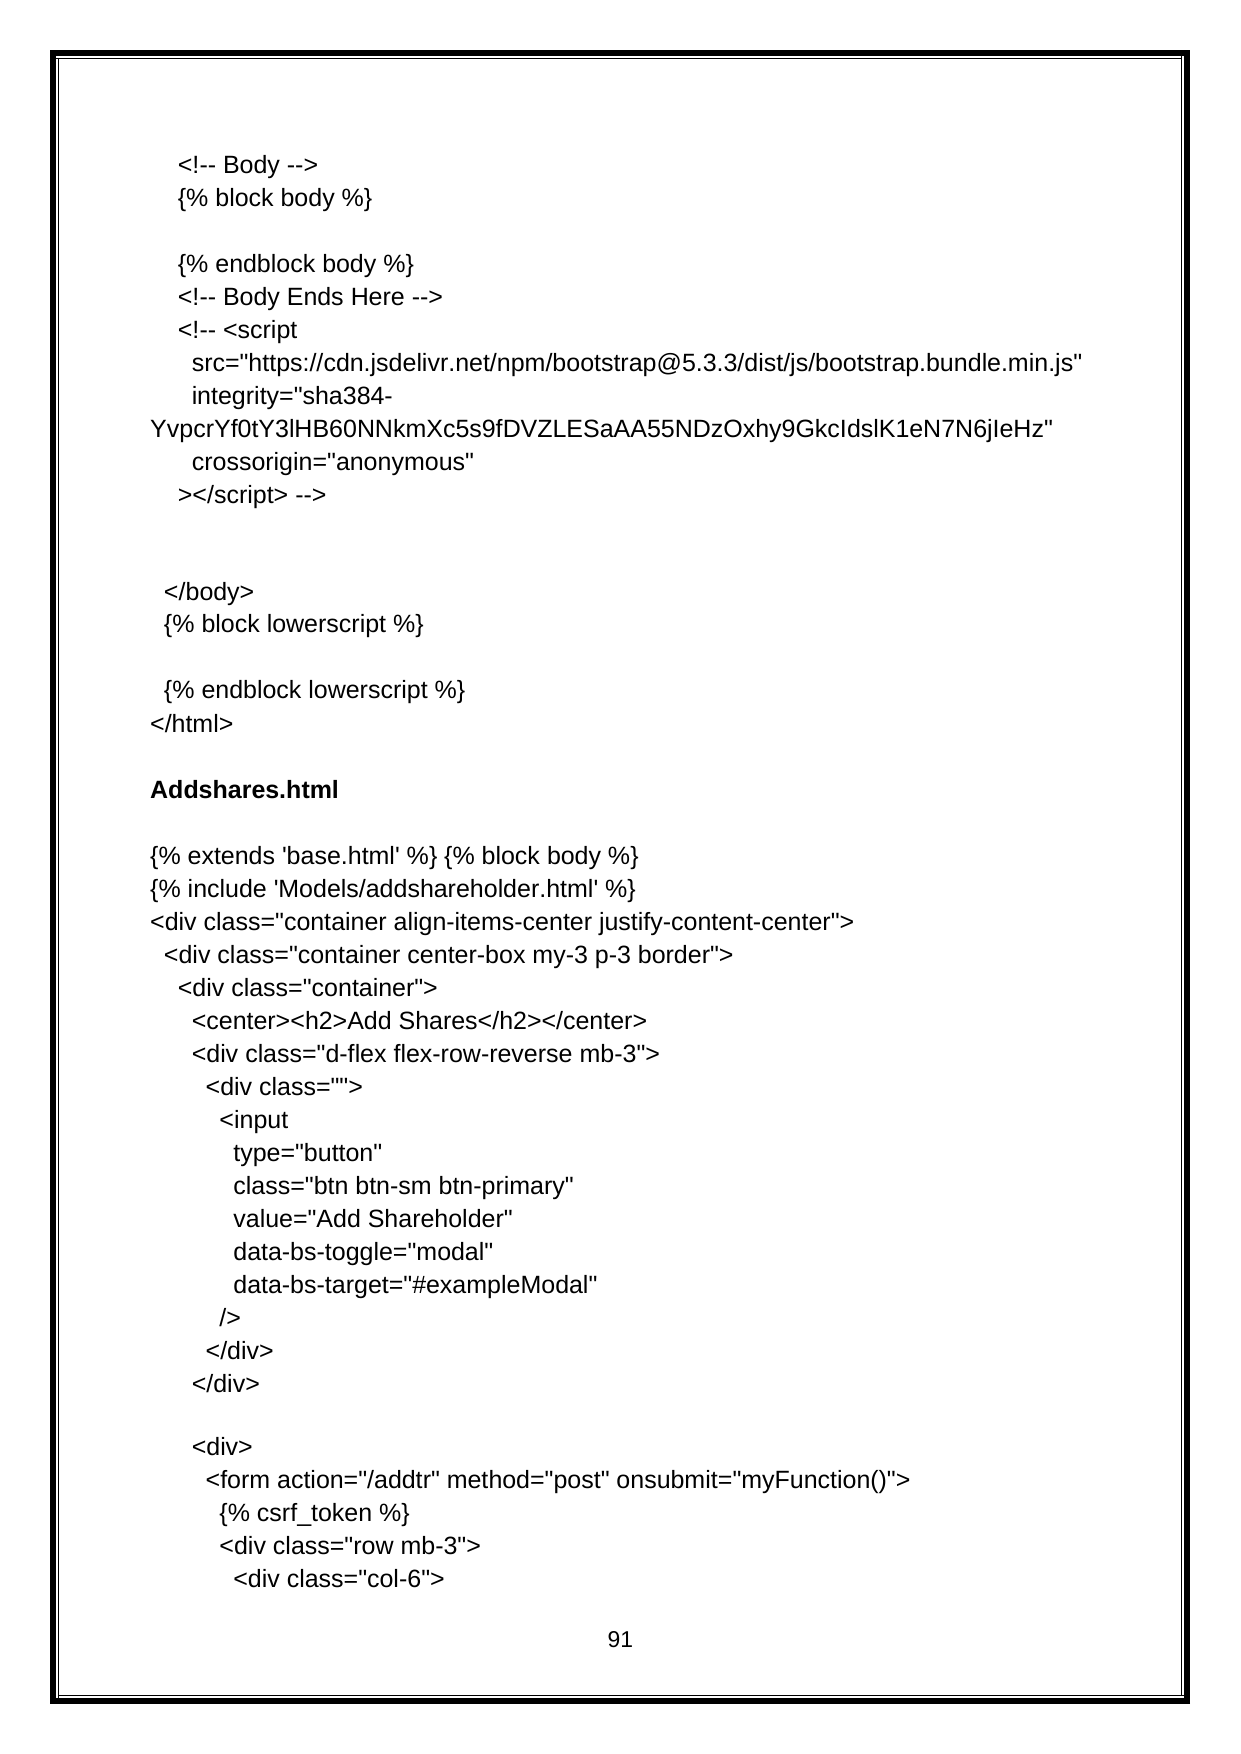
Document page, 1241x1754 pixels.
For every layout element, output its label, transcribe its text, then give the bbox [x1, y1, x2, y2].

text <input [150, 1105, 1090, 1133]
text <!-- Body --> [150, 150, 1090, 179]
text data-bs-target="#exampleModal" [150, 1270, 1090, 1299]
text <!-- <script [150, 315, 1090, 344]
text /> [150, 1303, 1090, 1332]
text ></script> --> [150, 480, 1090, 509]
text src="https://cdn.jsdelivr.net/npm/bootstrap@5.3.3/dist/js/bootstrap.bundle.min.js" [150, 348, 1090, 377]
text {% endblock body %} [150, 249, 1090, 278]
text {% endblock lowerscript %} [150, 676, 1090, 704]
text <div class="container"> [150, 973, 1090, 1001]
text </html> [150, 708, 1090, 737]
text <div class=""> [150, 1072, 1090, 1101]
text class="btn btn-sm btn-primary" [150, 1171, 1090, 1199]
text <center><h2>Add Shares</h2></center> [150, 1006, 1090, 1034]
text <div class="d-flex flex-row-reverse mb-3"> [150, 1039, 1090, 1067]
text type="button" [150, 1138, 1090, 1167]
text data-bs-toggle="modal" [150, 1237, 1090, 1266]
text integrity="sha384-YvpcrYf0tY3lHB60NNkmXc5s9fDVZLESaAA55NDzOxhy9GkcIdslK1eN7N6jIeHz" [150, 381, 1090, 443]
text <form action="/addtr" method="post" onsubmit="myFunction()"> [150, 1465, 1090, 1494]
text {% block body %} [150, 183, 1090, 212]
text <div class="col-6"> [150, 1564, 1090, 1593]
text </div> [150, 1369, 1090, 1398]
text value="Add Shareholder" [150, 1204, 1090, 1233]
text </div> [150, 1336, 1090, 1365]
text <!-- Body Ends Here --> [150, 282, 1090, 311]
text <div> [150, 1432, 1090, 1461]
text crossorigin="anonymous" [150, 447, 1090, 476]
text {% block lowerscript %} [150, 609, 1090, 638]
text <div class="container center-box my-3 p-3 border"> [150, 940, 1090, 968]
text </body> [150, 576, 1090, 605]
text {% csrf_token %} [150, 1498, 1090, 1527]
text <div class="container align-items-center justify-content-center"> [150, 907, 1090, 935]
text Addshares.html [150, 774, 1090, 803]
text {% include 'Models/addshareholder.html' %} [150, 874, 1090, 902]
text <div class="row mb-3"> [150, 1531, 1090, 1560]
text {% extends 'base.html' %} {% block body %} [150, 841, 1090, 869]
